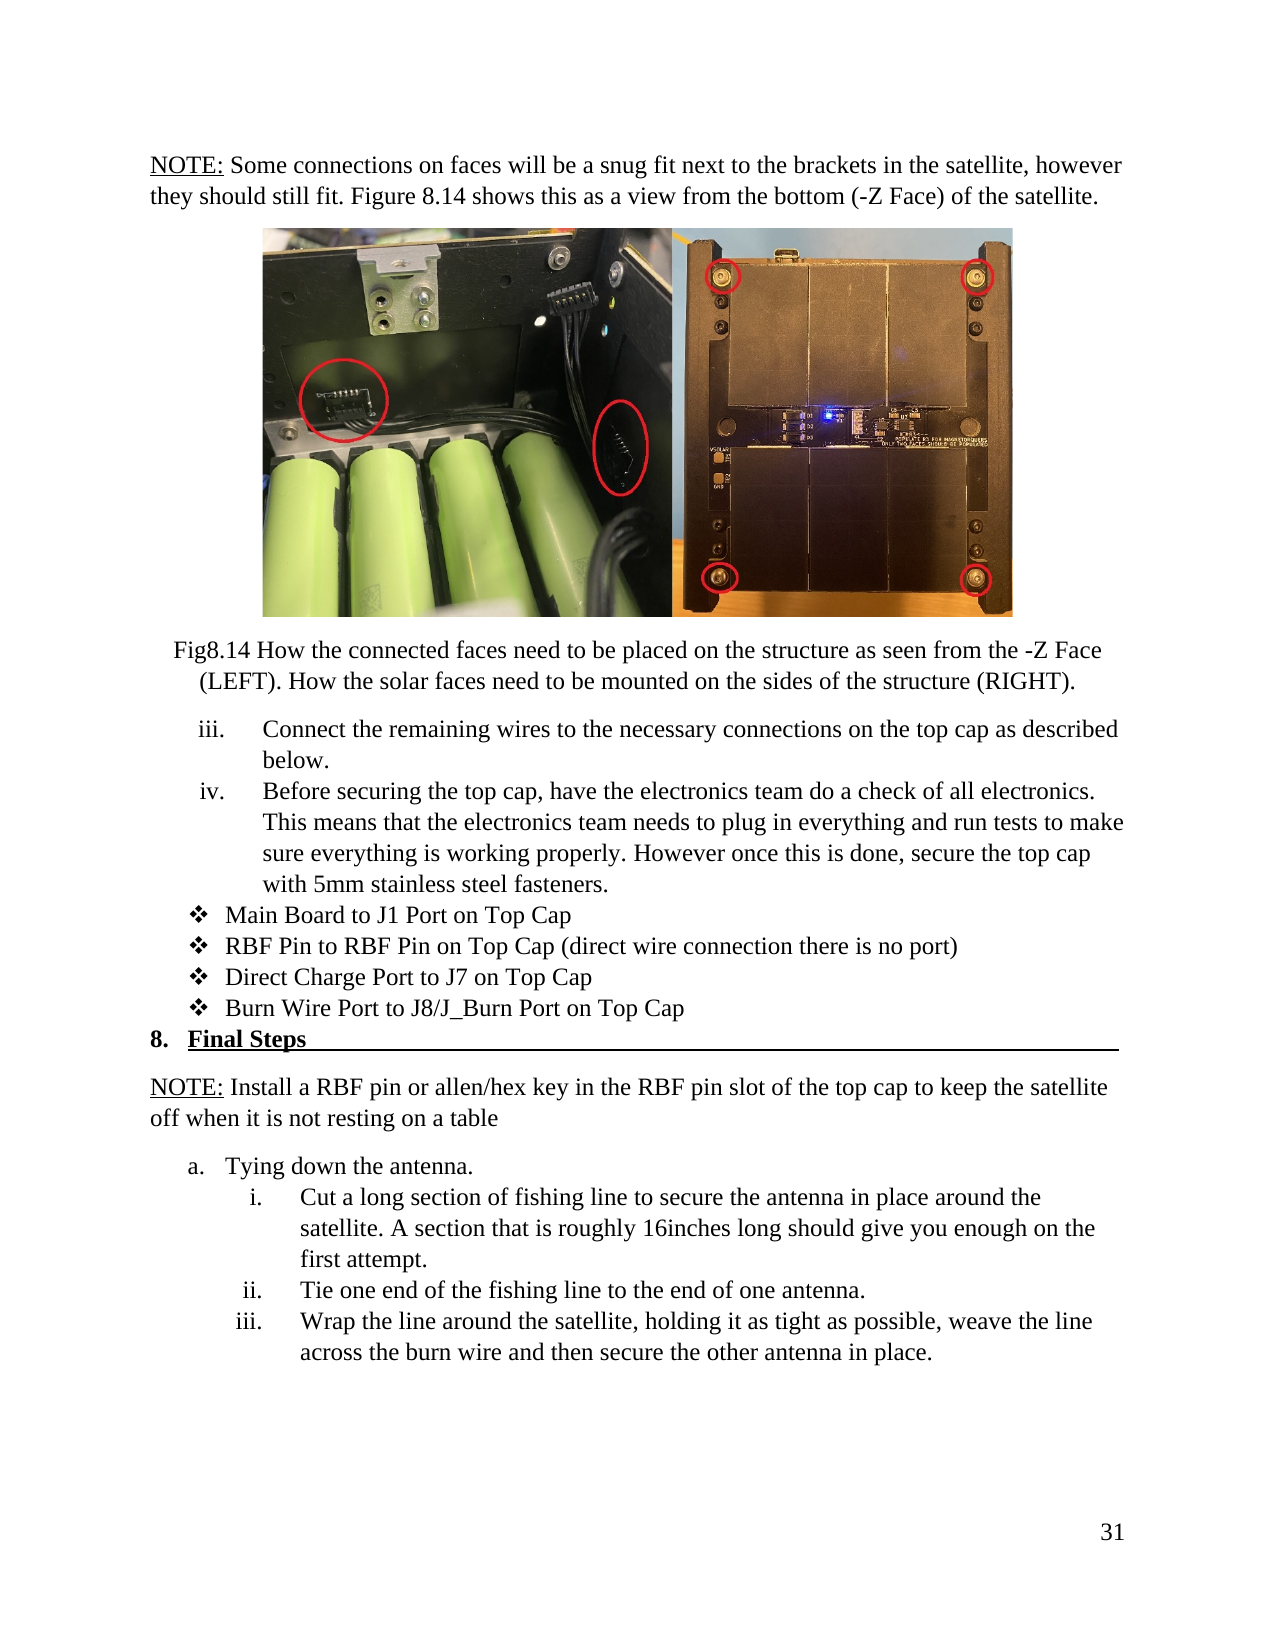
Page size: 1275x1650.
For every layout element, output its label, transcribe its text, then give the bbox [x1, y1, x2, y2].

list Tie one end of the fishing line to the end of one antenna. [262, 1275, 1125, 1304]
list Cut a long section of fishing line to secure the antenna in place around the satellite. A section that is roughly 16inches long should give you enough on the first attempt. [262, 1182, 1125, 1273]
list Connect the remaining wires to the necessary connections on the top cap as described below. [225, 714, 1125, 774]
list Final Steps [150, 1024, 1125, 1053]
list Burn Wire Port to J8/J_Burn Port on Top Cap [187, 993, 1125, 1022]
list RBF Pin to RBF Pin on Top Cap (direct wire connection there is no port) [187, 931, 1125, 960]
list Direct Charge Port to J7 on Top Cap [187, 962, 1125, 991]
list Wrap the line around the satellite, holding it as tight as possible, weave the line across the burn wire and then secure the other antenna in place. [262, 1306, 1125, 1366]
text NOTE: Install a RBF pin or allen/hex key in the RBF pin slot of the top cap to keep the satellite off when it is not resting on a table [150, 1072, 1125, 1132]
list Main Board to J1 Port on Top Cap [187, 900, 1125, 929]
text NOTE: Some connections on faces will be a snug fit next to the brackets in the satellite, however they should still fit. Figure 8.14 shows this as a view from the bottom (-Z Face) of the satellite. [150, 150, 1125, 210]
list Before securing the top cap, have the electronics team do a check of all electronics. This means that the electronics team needs to plug in everything and run tests to make sure everything is working properly. However once this is done, secure the top cap with 5mm stainless steel fasteners. [225, 776, 1125, 898]
text Fig8.14 How the connected faces need to be placed on the structure as seen from the -Z Face (LEFT). How the solar faces need to be mounted on the sides of the structure (RIGHT). [150, 635, 1125, 695]
picture [262, 228, 1013, 617]
list Tying down the antenna. [187, 1151, 1125, 1179]
